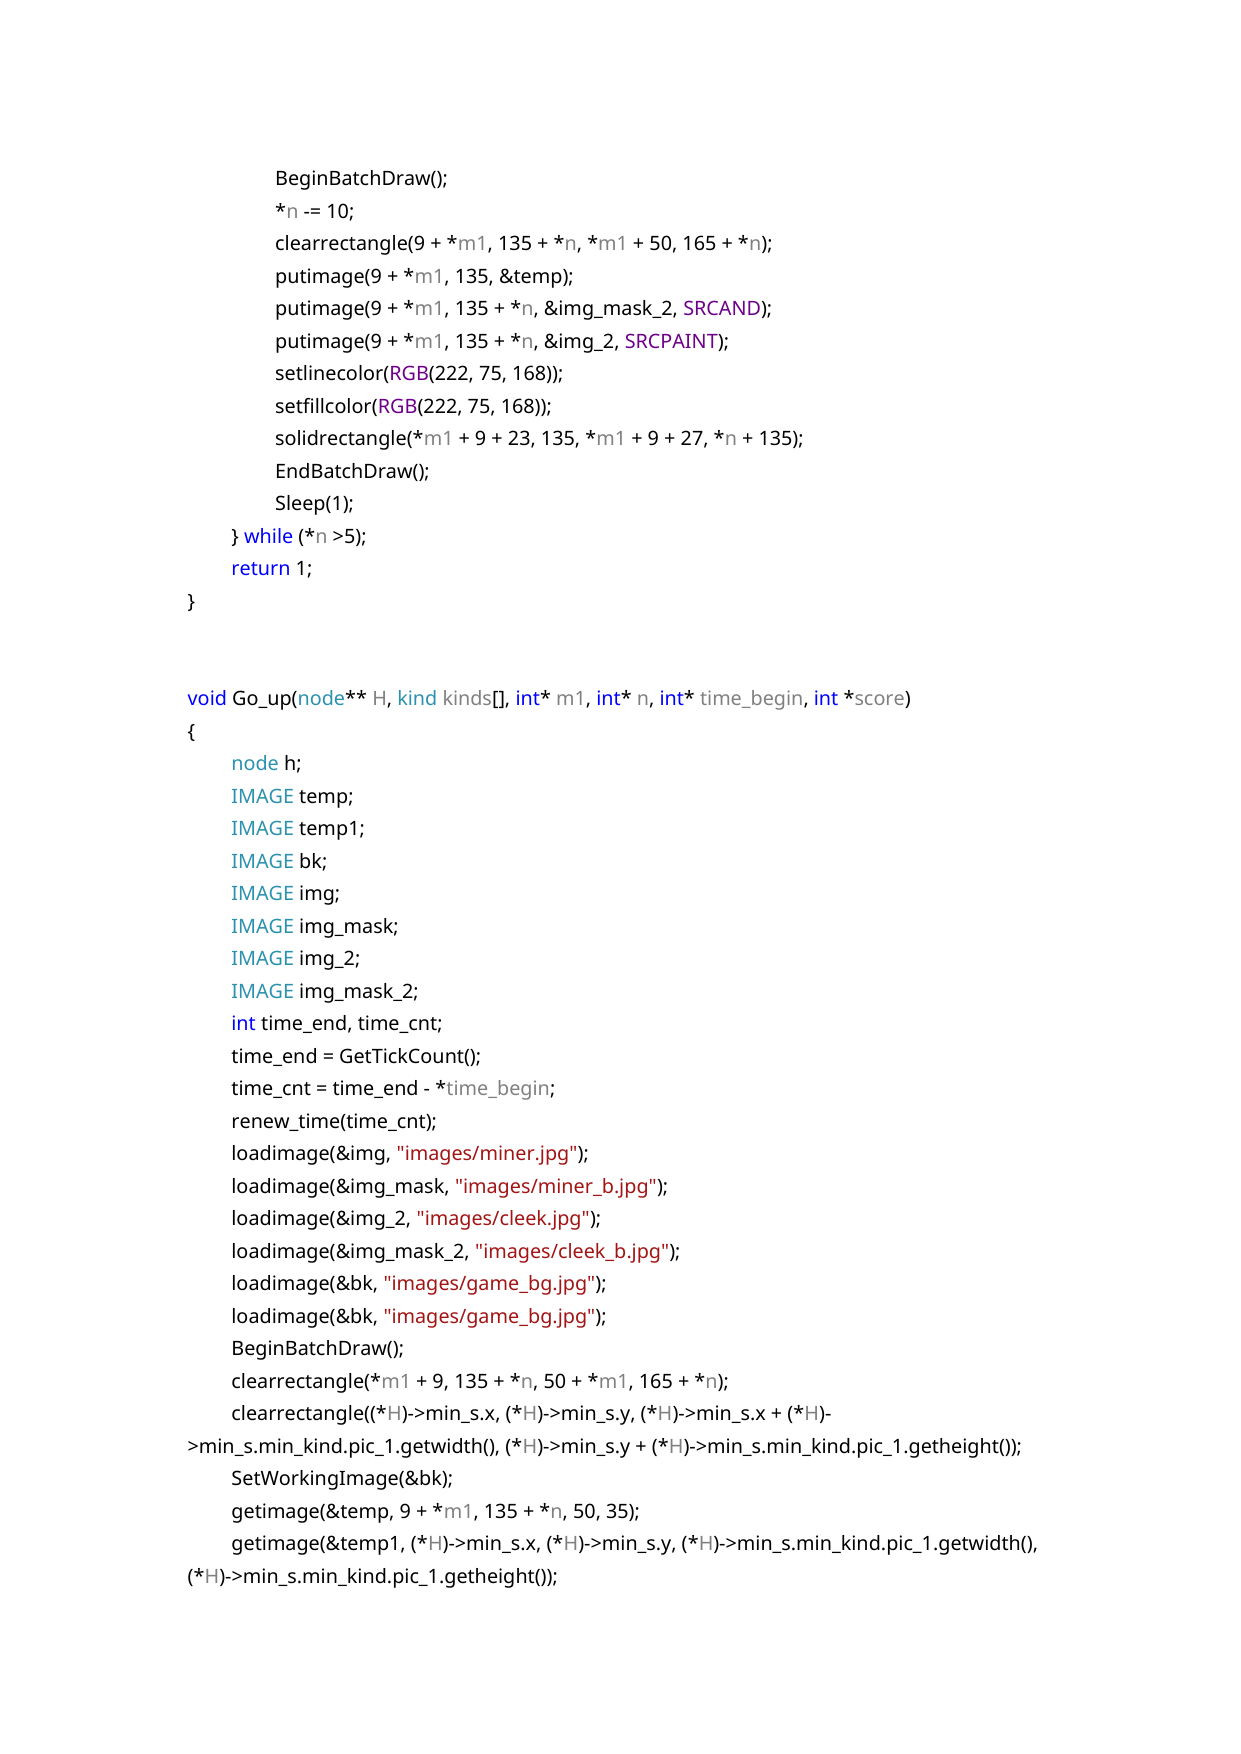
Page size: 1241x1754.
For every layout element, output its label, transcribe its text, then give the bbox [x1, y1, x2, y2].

text *n -= 10; [187, 194, 1053, 227]
text getimage(&temp, 9 + *m1, 135 + *n, 50, 35); [187, 1494, 1053, 1527]
text loadimage(&img, "images/miner.jpg"); [187, 1137, 1053, 1169]
text putimage(9 + *m1, 135, &temp); [187, 259, 1053, 292]
text loadimage(&bk, "images/game_bg.jpg"); [187, 1267, 1053, 1299]
text loadimage(&bk, "images/game_bg.jpg"); [187, 1299, 1053, 1332]
text SetWorkingImage(&bk); [187, 1462, 1053, 1494]
text getimage(&temp1, (*H)->min_s.x, (*H)->min_s.y, (*H)->min_s.min_kind.pic_1.getwidth(), (*H)->min_s.min_kind.pic_1.getheight()); [187, 1527, 1053, 1592]
text putimage(9 + *m1, 135 + *n, &img_2, SRCPAINT); [187, 324, 1053, 357]
text time_end = GetTickCount(); [187, 1039, 1053, 1072]
text } [187, 584, 1053, 617]
text IMAGE bk; [187, 844, 1053, 877]
text BeginBatchDraw(); [187, 1332, 1053, 1364]
text int time_end, time_cnt; [187, 1007, 1053, 1039]
text clearrectangle(9 + *m1, 135 + *n, *m1 + 50, 165 + *n); [187, 227, 1053, 259]
text Sleep(1); [187, 487, 1053, 519]
text IMAGE img_mask; [187, 909, 1053, 942]
text IMAGE temp; [187, 779, 1053, 812]
text IMAGE img_mask_2; [187, 974, 1053, 1007]
text setlinecolor(RGB(222, 75, 168)); [187, 357, 1053, 389]
text clearrectangle(*m1 + 9, 135 + *n, 50 + *m1, 165 + *n); [187, 1364, 1053, 1397]
text { [187, 714, 1053, 747]
text renew_time(time_cnt); [187, 1104, 1053, 1137]
text loadimage(&img_mask, "images/miner_b.jpg"); [187, 1169, 1053, 1202]
text solidrectangle(*m1 + 9 + 23, 135, *m1 + 9 + 27, *n + 135); [187, 422, 1053, 454]
text IMAGE img; [187, 877, 1053, 909]
text EndBatchDraw(); [187, 454, 1053, 487]
text node h; [187, 747, 1053, 779]
text void Go_up(node** H, kind kinds[], int* m1, int* n, int* time_begin, int *score) [187, 682, 1053, 714]
text IMAGE img_2; [187, 942, 1053, 974]
text time_cnt = time_end - *time_begin; [187, 1072, 1053, 1104]
text BeginBatchDraw(); [187, 162, 1053, 194]
text return 1; [187, 552, 1053, 584]
text setfillcolor(RGB(222, 75, 168)); [187, 389, 1053, 422]
text clearrectangle((*H)->min_s.x, (*H)->min_s.y, (*H)->min_s.x + (*H)->min_s.min_kind.pic_1.getwidth(), (*H)->min_s.y + (*H)->min_s.min_kind.pic_1.getheight()); [187, 1397, 1053, 1462]
text IMAGE temp1; [187, 812, 1053, 844]
text loadimage(&img_mask_2, "images/cleek_b.jpg"); [187, 1234, 1053, 1267]
text } while (*n >5); [187, 519, 1053, 552]
text loadimage(&img_2, "images/cleek.jpg"); [187, 1202, 1053, 1234]
text putimage(9 + *m1, 135 + *n, &img_mask_2, SRCAND); [187, 292, 1053, 324]
